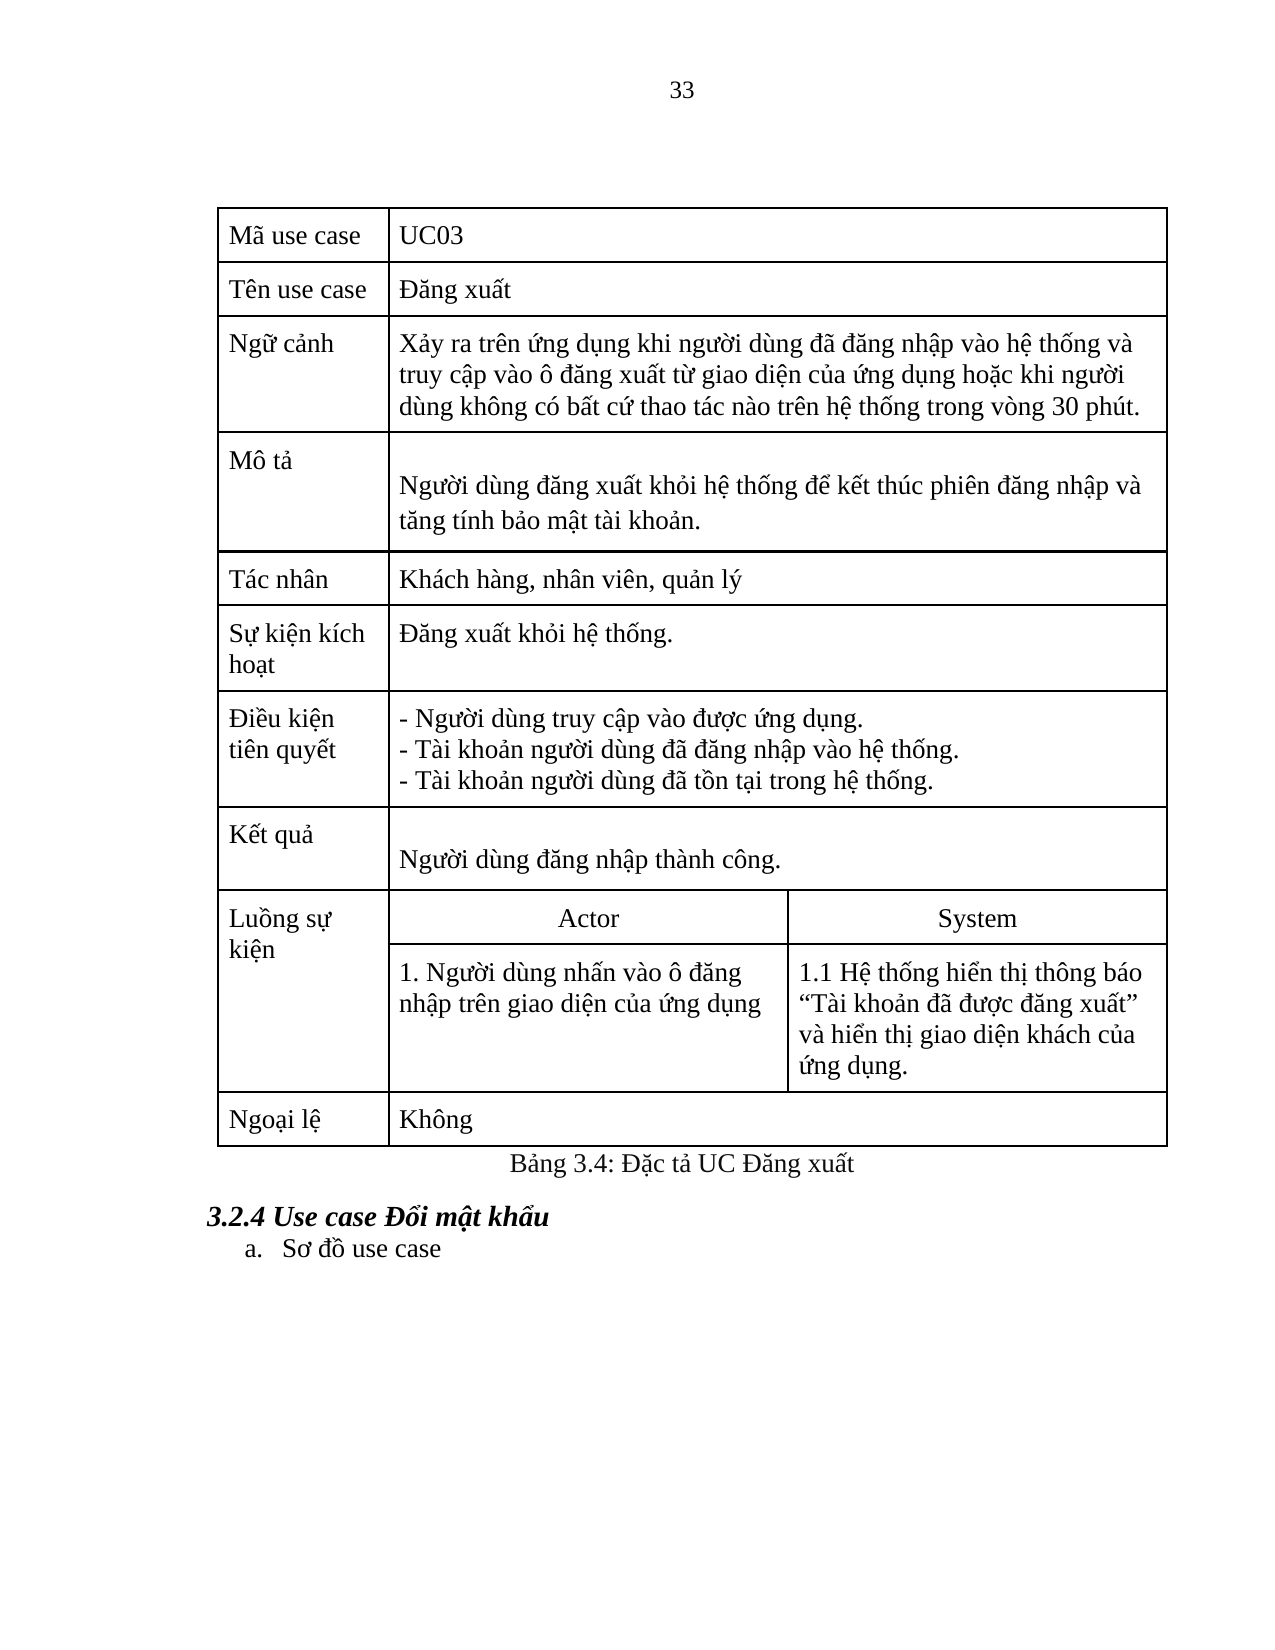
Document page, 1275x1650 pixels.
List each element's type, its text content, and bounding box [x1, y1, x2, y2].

table_cell Điều kiện tiên quyết [219, 692, 388, 806]
table_header UC03 [390, 209, 1166, 261]
table_cell Mô tả [219, 433, 388, 550]
table_cell Tác nhân [219, 553, 388, 604]
table_cell Người dùng đăng xuất khỏi hệ thống để kết thúc phiên đăng nhập và tăng tính bảo mật tài khoản. [390, 433, 1166, 550]
table_cell Luồng sự kiện [219, 891, 388, 1091]
table_cell Kết quả [219, 808, 388, 889]
table_cell Ngoại lệ [219, 1093, 388, 1145]
table_cell Người dùng đăng nhập thành công. [390, 808, 1166, 889]
table_cell Ngữ cảnh [219, 317, 388, 431]
table_cell System [789, 891, 1166, 943]
table_cell Xảy ra trên ứng dụng khi người dùng đã đăng nhập vào hệ thống và truy cập vào ô đăng xuất từ giao diện của ứng dụng hoặc khi người dùng không có bất cứ thao tác nào trên hệ thống trong vòng 30 phút. [390, 317, 1166, 431]
table_cell Đăng xuất [390, 263, 1166, 315]
table_cell Actor [390, 891, 787, 943]
table_cell Tên use case [219, 263, 388, 315]
text Bảng 3.4: Đặc tả UC Đăng xuất [207, 1147, 1157, 1178]
table_cell Sự kiện kích hoạt [219, 606, 388, 689]
table_header Mã use case [219, 209, 388, 261]
subtitle 3.2.4 Use case Đổi mật khẩu [207, 1199, 1157, 1232]
table_cell 1.1 Hệ thống hiển thị thông báo “Tài khoản đã được đăng xuất” và hiển thị giao diện khách của ứng dụng. [789, 945, 1166, 1091]
table_cell Không [390, 1093, 1166, 1145]
table_cell Đăng xuất khỏi hệ thống. [390, 606, 1166, 689]
table_cell - Người dùng truy cập vào được ứng dụng. - Tài khoản người dùng đã đăng nhập vào hệ thống. - Tài khoản người dùng đã tồn tại trong hệ thống. [390, 692, 1166, 806]
list Sơ đồ use case [244, 1232, 1157, 1264]
table_cell Khách hàng, nhân viên, quản lý [390, 553, 1166, 604]
table_cell 1. Người dùng nhấn vào ô đăng nhập trên giao diện của ứng dụng [390, 945, 787, 1091]
